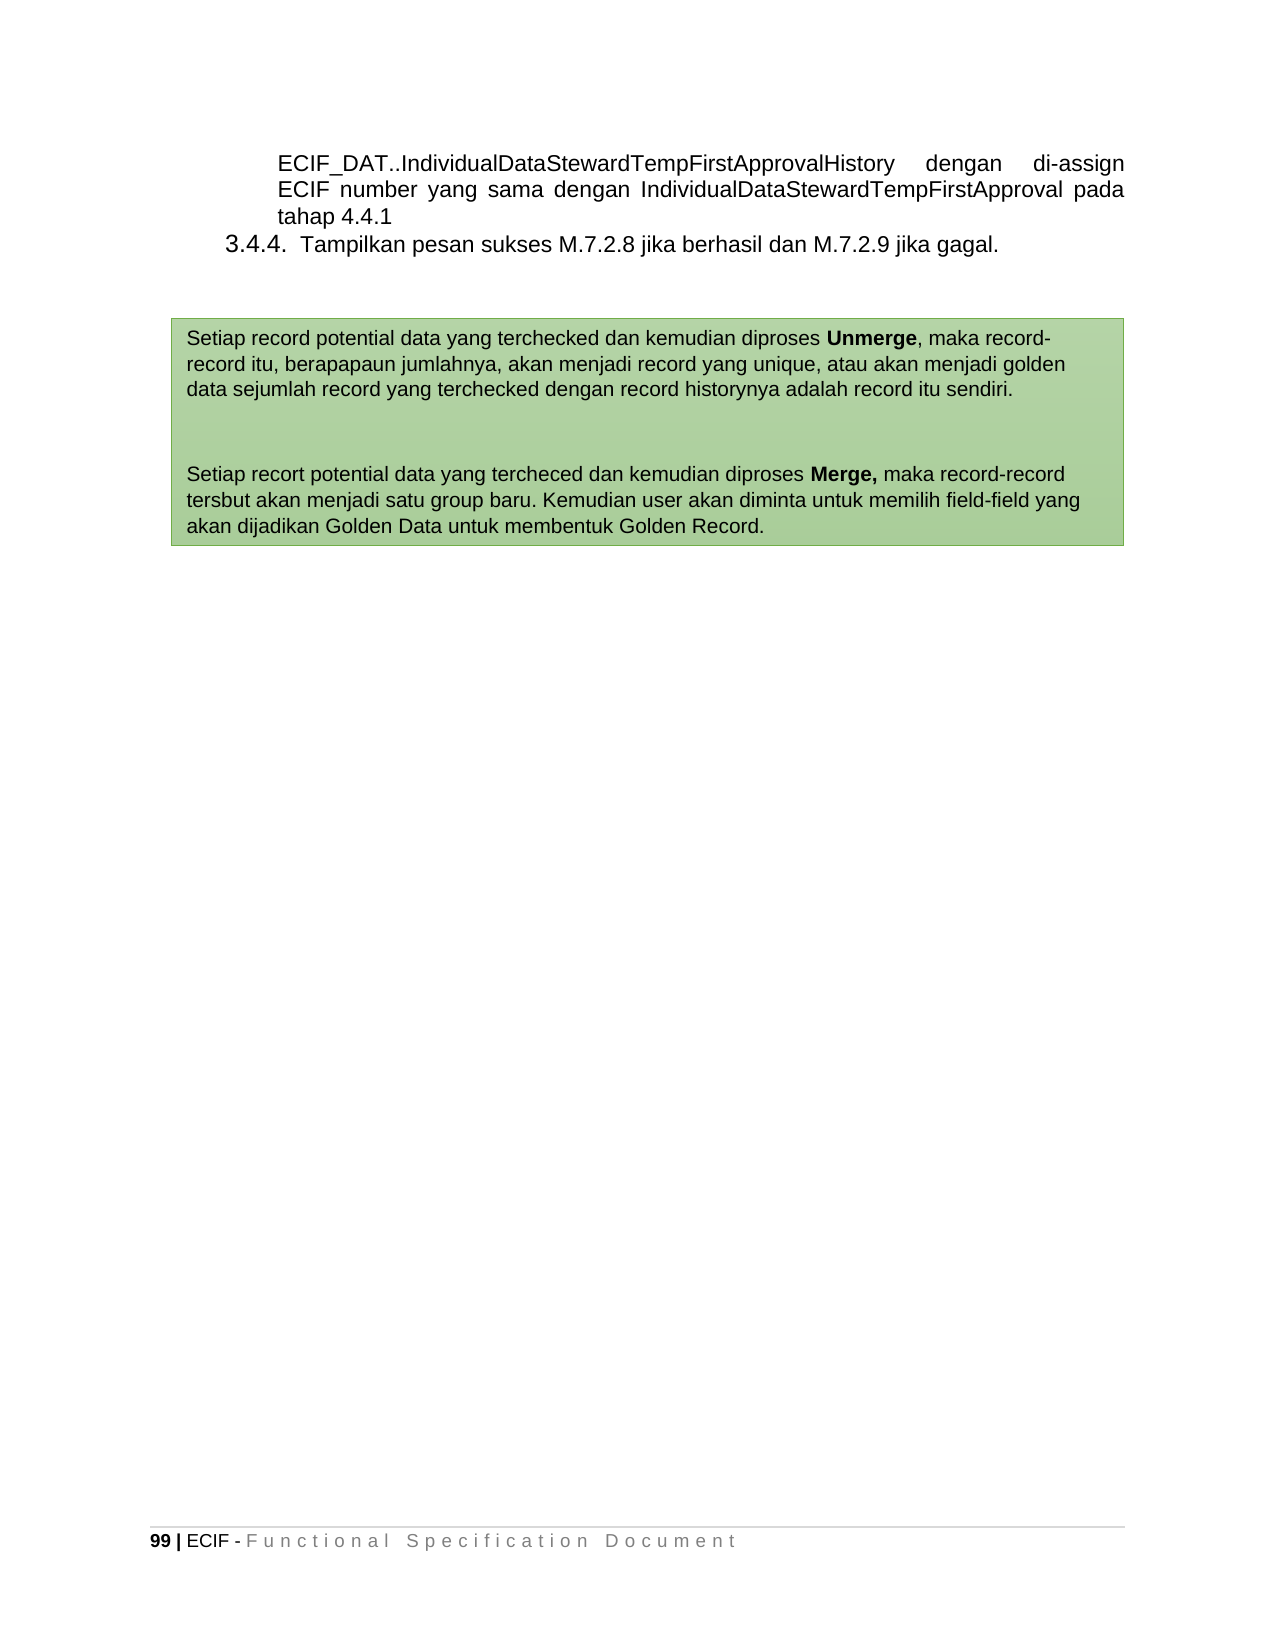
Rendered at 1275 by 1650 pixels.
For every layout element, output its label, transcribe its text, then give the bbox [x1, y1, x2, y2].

list Tampilkan pesan sukses M.7.2.8 jika berhasil dan M.7.2.9 jika gagal. [225, 229, 1125, 258]
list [225, 150, 1125, 229]
